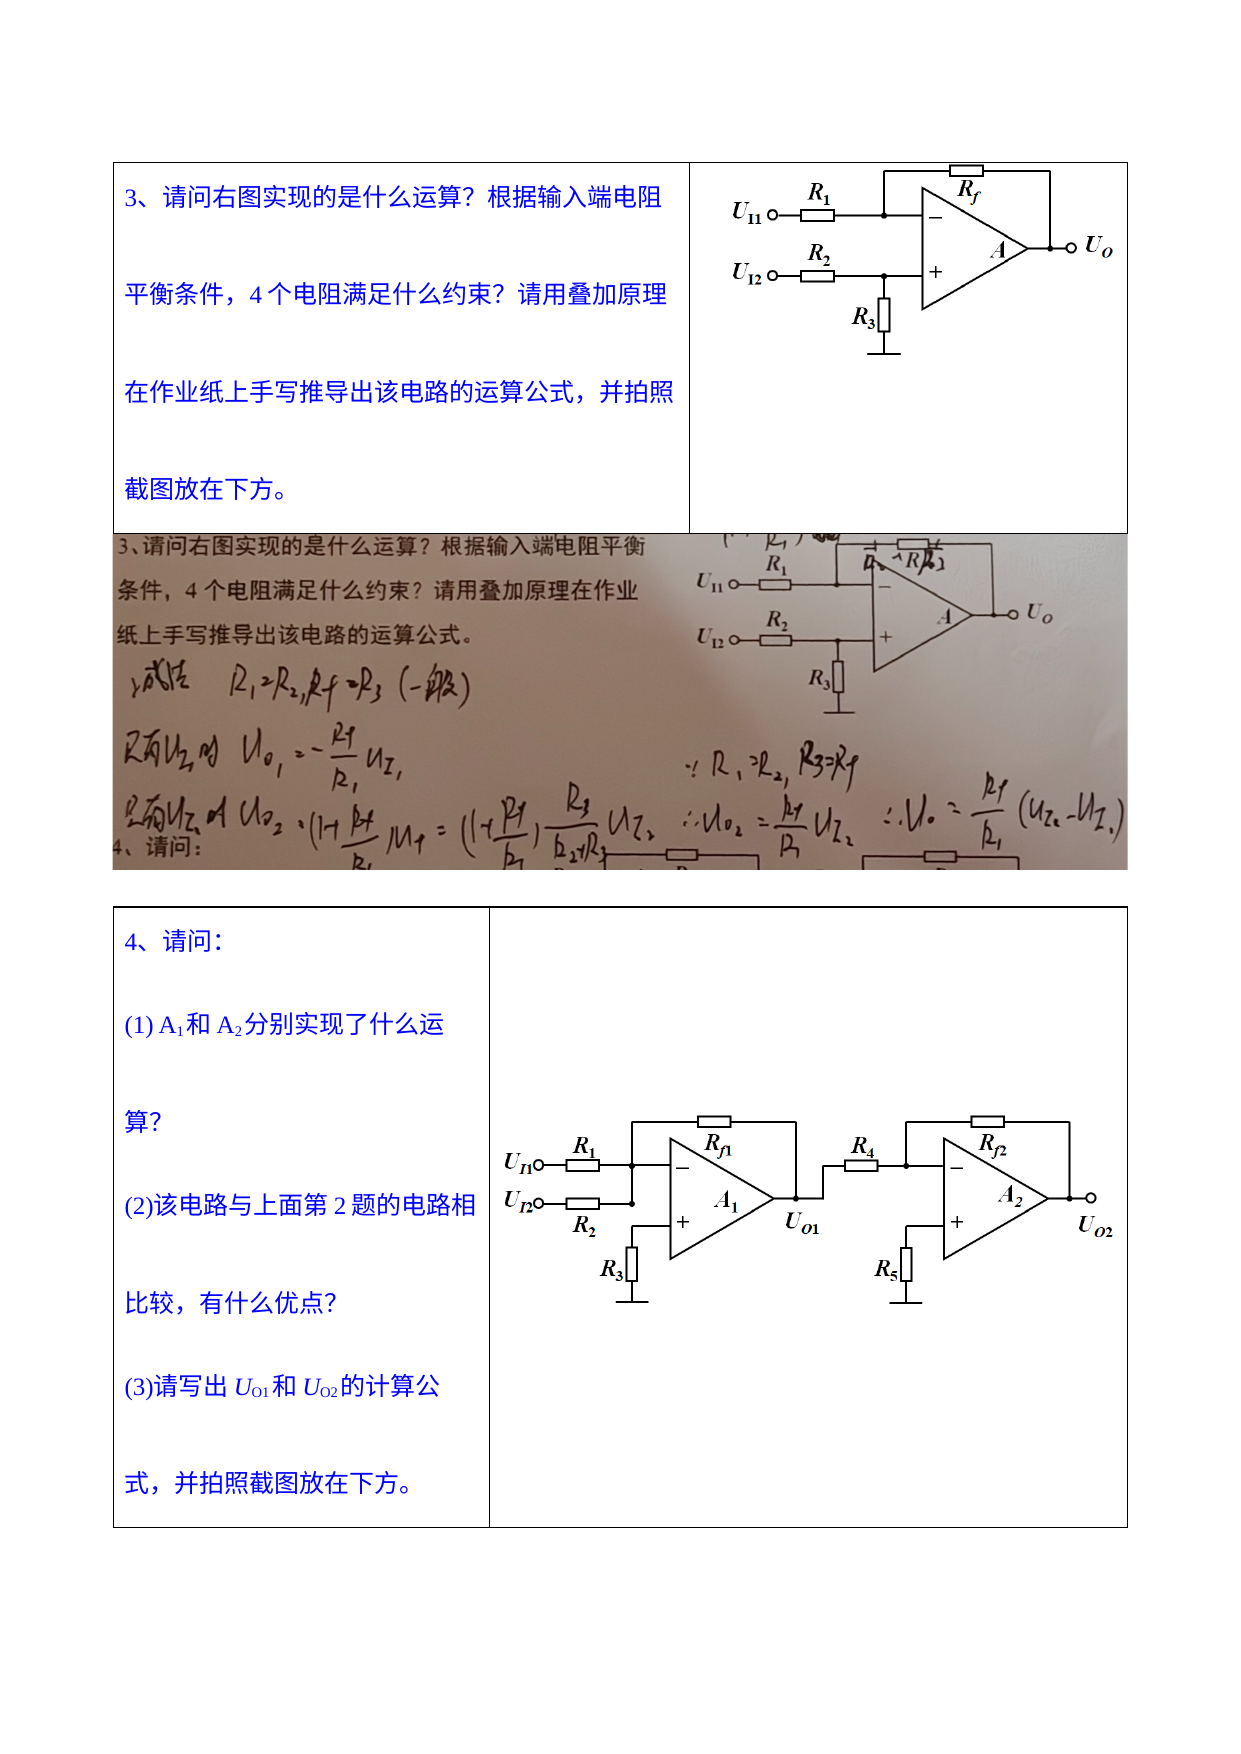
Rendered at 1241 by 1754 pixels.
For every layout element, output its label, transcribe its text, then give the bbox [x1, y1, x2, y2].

picture [112, 534, 1128, 870]
table_header 3、请问右图实现的是什么运算？根据输入端电阻平衡条件，4个电阻满足什么约束？请用叠加原理在作业纸上手写推导出该电路的运算公式，并拍照截图放在下方。 [114, 163, 689, 533]
table_header 4、请问： (1) A1和A2分别实现了什么运算？ (2)该电路与上面第2题的电路相比较，有什么优点？ (3)请写出UO1和UO2的计算公式，并拍照截图放在下方。 [114, 908, 489, 1527]
picture [500, 1113, 1116, 1309]
table_header [490, 908, 1127, 1527]
table_header [690, 163, 1127, 533]
picture [728, 163, 1117, 360]
